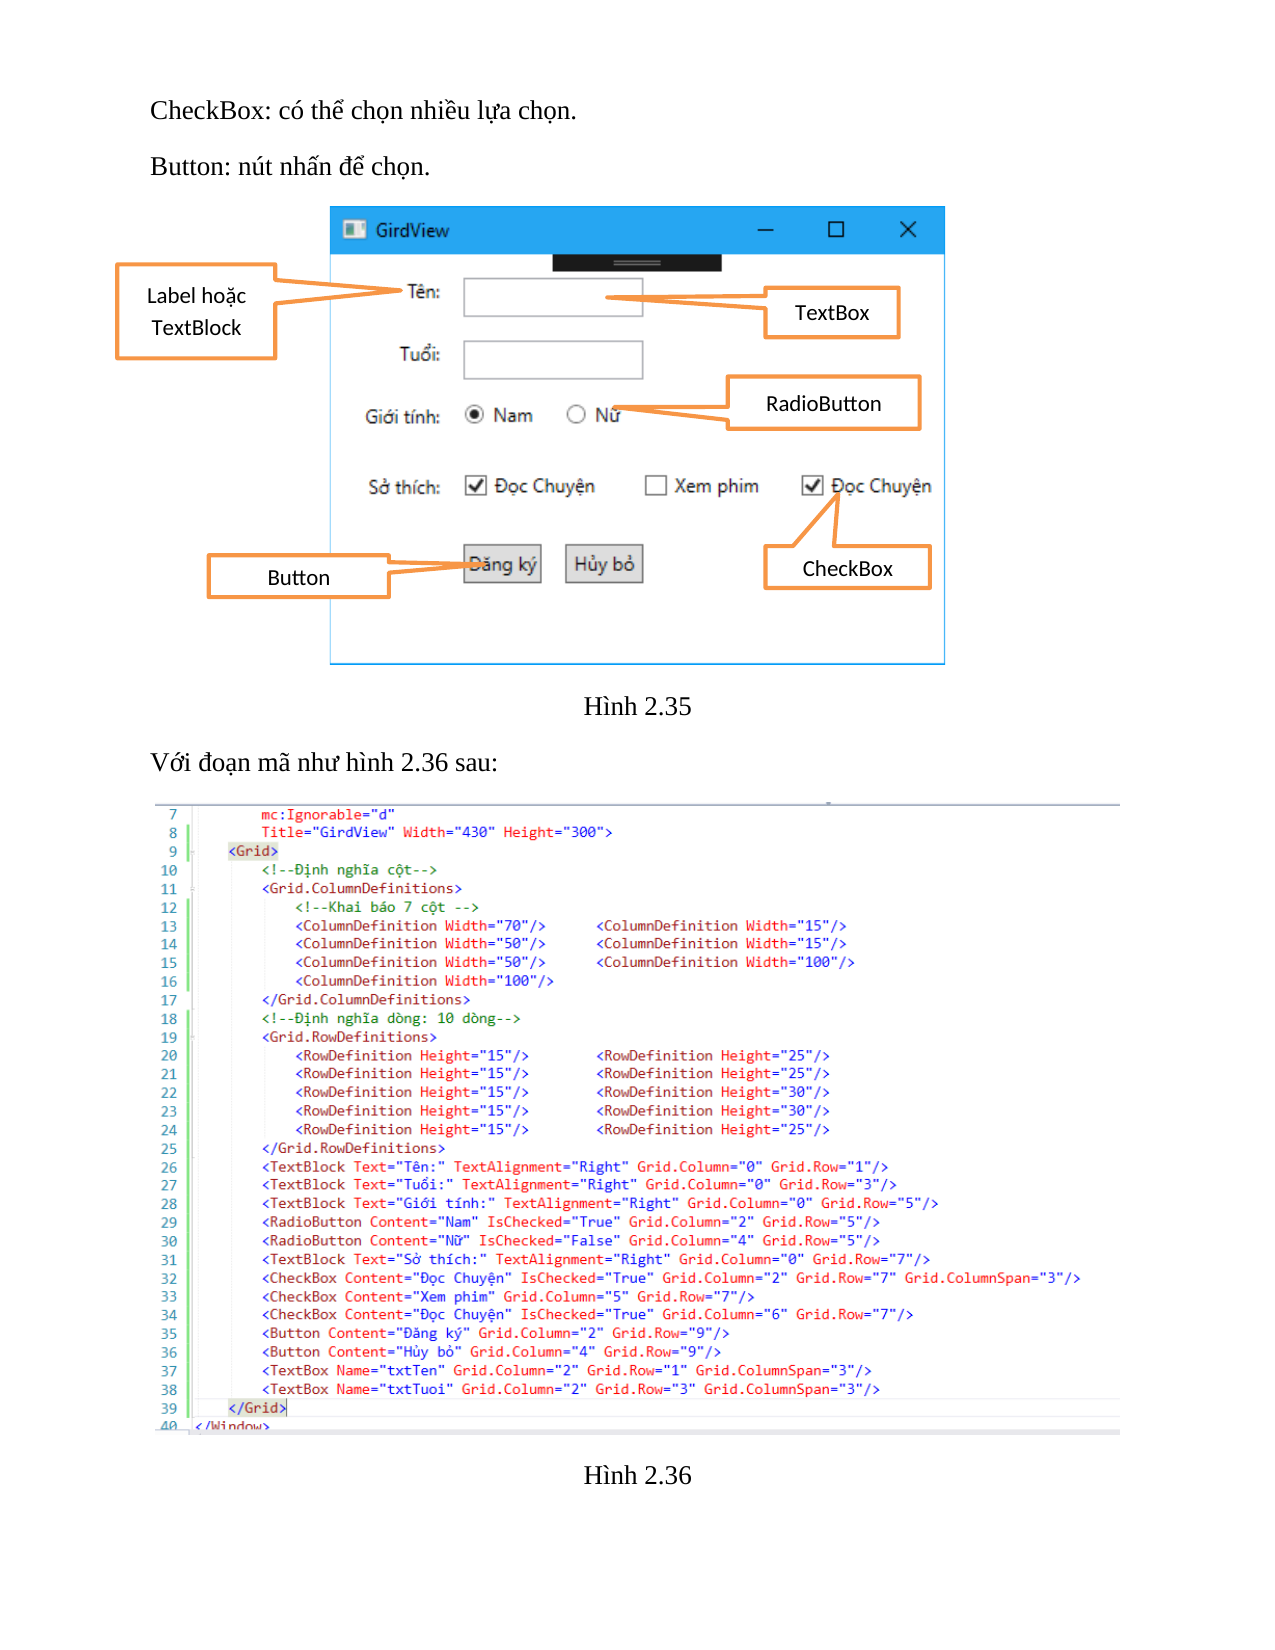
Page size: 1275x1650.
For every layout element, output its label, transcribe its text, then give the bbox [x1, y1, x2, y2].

text Với đoạn mã như hình 2.36 sau: [150, 746, 1125, 777]
picture [155, 802, 1120, 1435]
text Button: nút nhấn để chọn. [150, 150, 1125, 181]
text Hình 2.36 [150, 1459, 1125, 1490]
text Hình 2.35 [150, 690, 1125, 721]
picture [329, 206, 946, 665]
text CheckBox: có thể chọn nhiều lựa chọn. [150, 94, 1125, 125]
